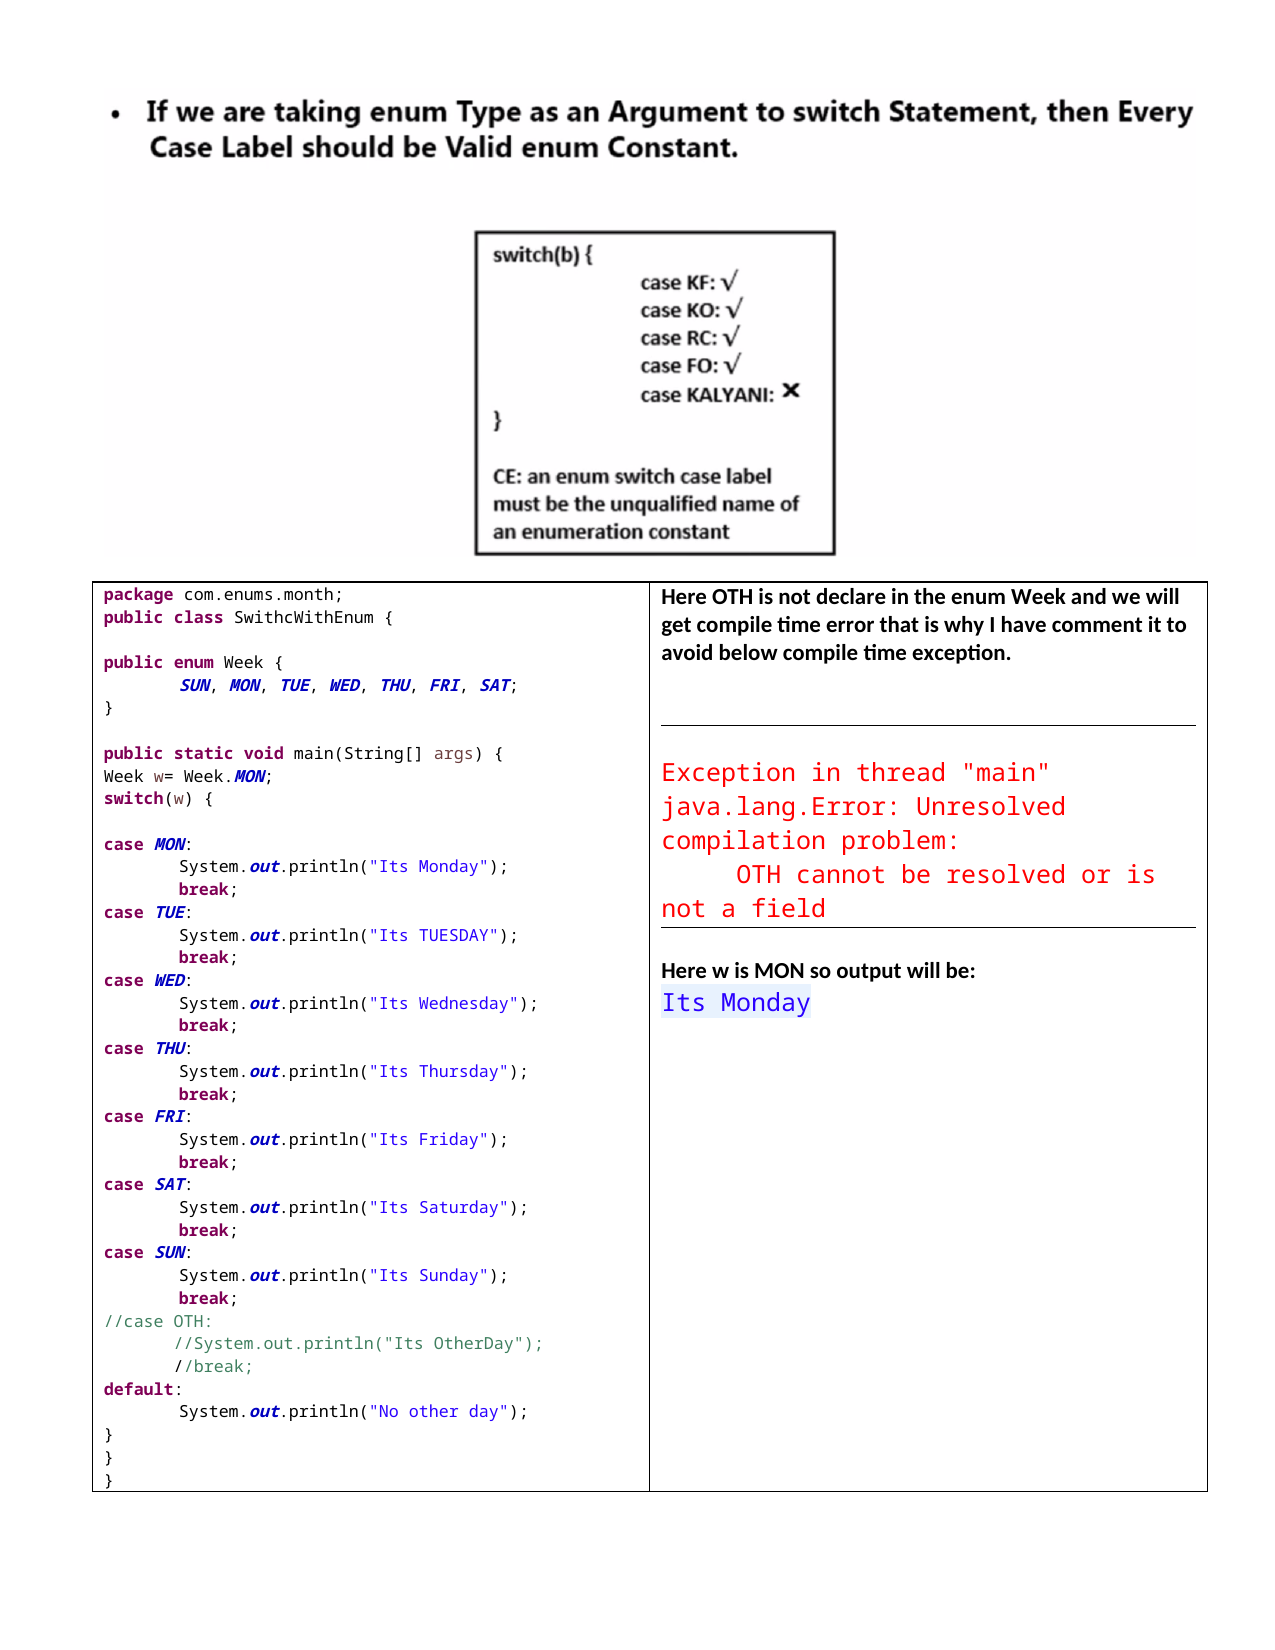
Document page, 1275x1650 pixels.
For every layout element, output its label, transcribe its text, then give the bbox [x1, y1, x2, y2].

picture [103, 88, 1197, 557]
table_header Here OTH is not declare in the enum Week and we will get compile time error that is why I have comment it to avoid below compile time exception. Exception in thread "main" java.lang.Error: Unresolved compilation problem: OTH cannot be resolved or is not a field Here w is MON so output will be: Its Monday [650, 583, 1207, 1491]
table_header package com.enums.month; public class SwithcWithEnum { public enum Week { SUN, MON, TUE, WED, THU, FRI, SAT; } public static void main(String[] args) { Week w= Week.MON; switch(w) { case MON: System.out.println("Its Monday"); break; case TUE: System.out.println("Its TUESDAY"); break; case WED: System.out.println("Its Wednesday"); break; case THU: System.out.println("Its Thursday"); break; case FRI: System.out.println("Its Friday"); break; case SAT: System.out.println("Its Saturday"); break; case SUN: System.out.println("Its Sunday"); break; //case OTH: //System.out.println("Its OtherDay"); //break; default: System.out.println("No other day"); } } } [93, 583, 649, 1491]
